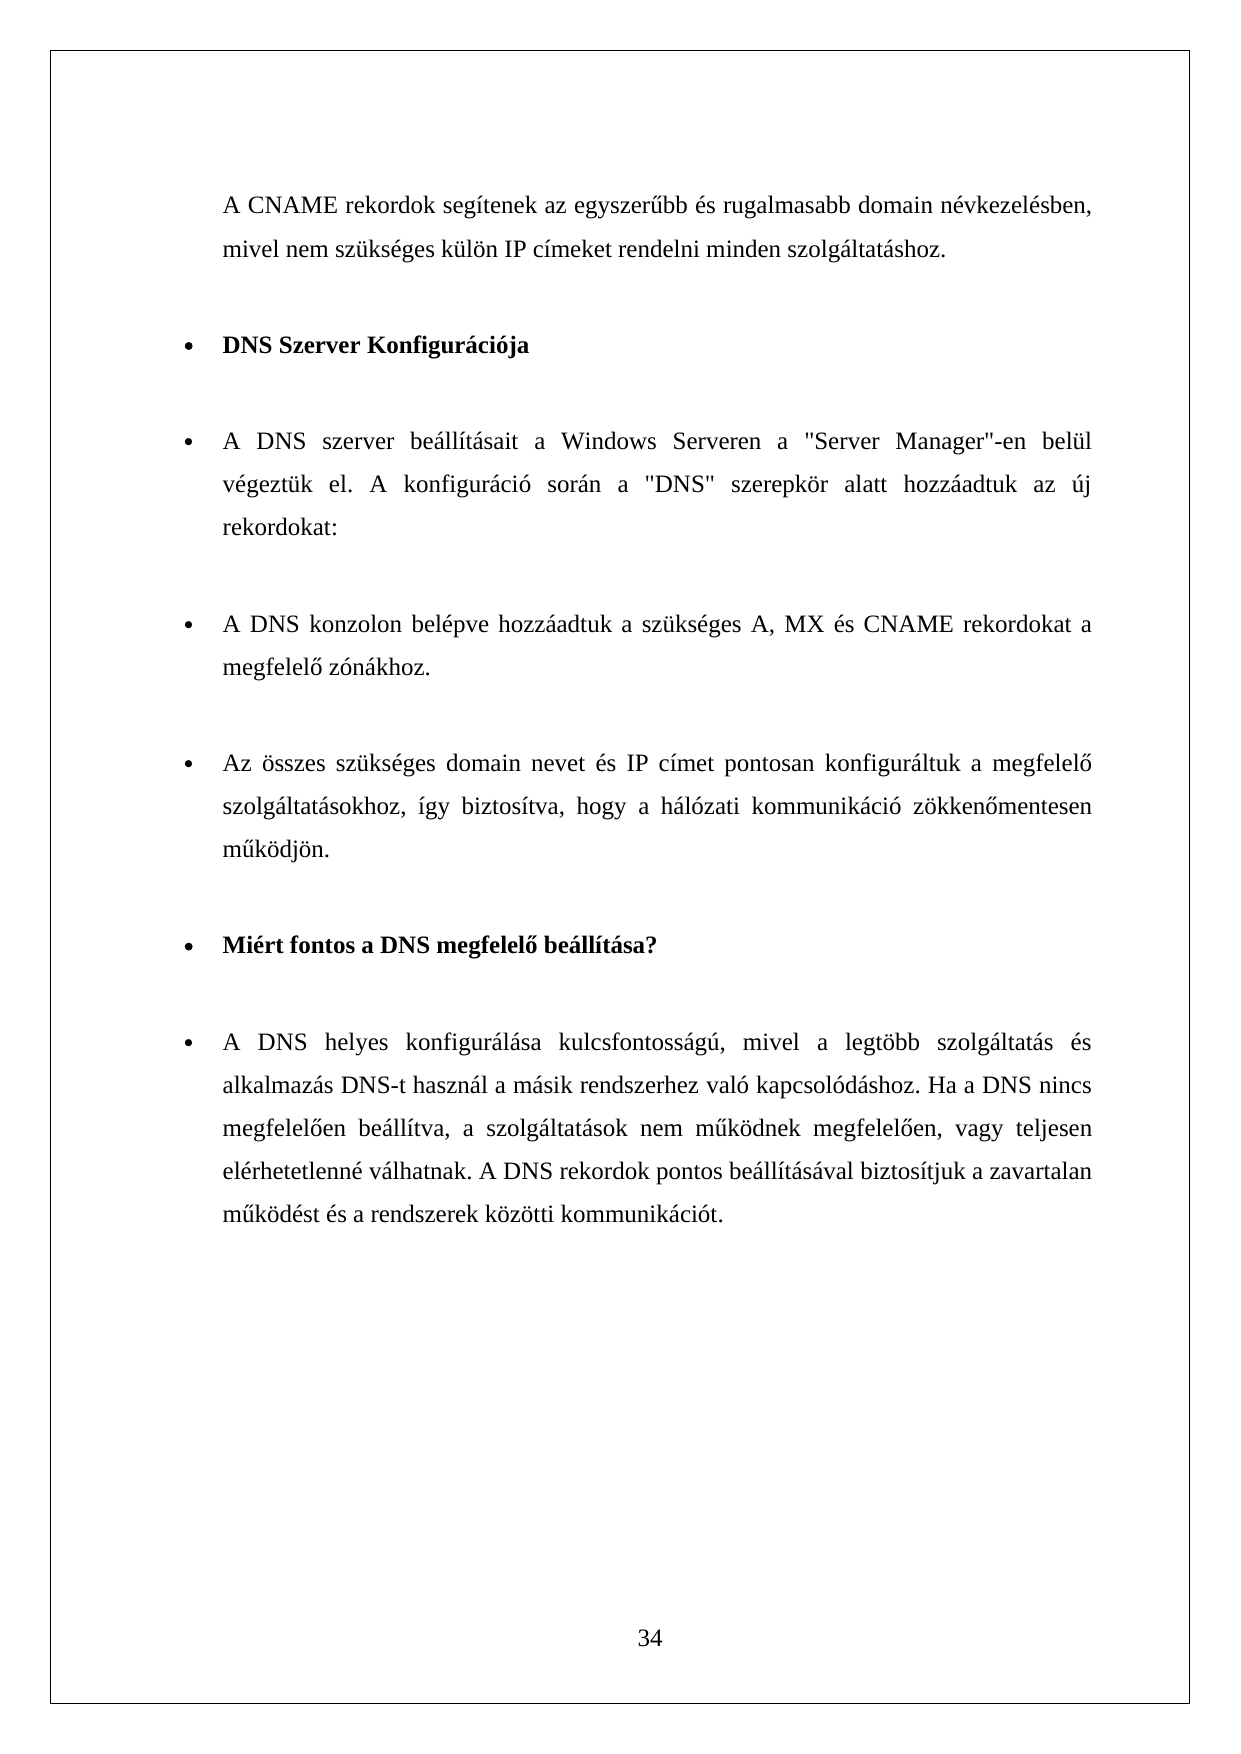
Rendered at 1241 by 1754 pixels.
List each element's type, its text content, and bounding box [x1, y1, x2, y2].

list A DNS konzolon belépve hozzáadtuk a szükséges A, MX és CNAME rekordokat a megfelelő zónákhoz. [185, 609, 1093, 681]
list Miért fontos a DNS megfelelő beállítása? [185, 931, 1093, 959]
list Az összes szükséges domain nevet és IP címet pontosan konfiguráltuk a megfelelő szolgáltatásokhoz, így biztosítva, hogy a hálózati kommunikáció zökkenőmentesen működjön. [185, 748, 1093, 863]
text A CNAME rekordok segítenek az egyszerűbb és rugalmasabb domain névkezelésben, mivel nem szükséges külön IP címeket rendelni minden szolgáltatáshoz. [222, 147, 1093, 262]
list A DNS szerver beállításait a Windows Serveren a "Server Manager"-en belül végeztük el. A konfiguráció során a "DNS" szerepkör alatt hozzáadtuk az új rekordokat: [185, 426, 1093, 541]
list DNS Szerver Konfigurációja [185, 330, 1093, 359]
list A DNS helyes konfigurálása kulcsfontosságú, mivel a legtöbb szolgáltatás és alkalmazás DNS-t használ a másik rendszerhez való kapcsolódáshoz. Ha a DNS nincs megfelelően beállítva, a szolgáltatások nem működnek megfelelően, vagy teljesen elérhetetlenné válhatnak. A DNS rekordok pontos beállításával biztosítjuk a zavartalan működést és a rendszerek közötti kommunikációt. [185, 1027, 1093, 1228]
